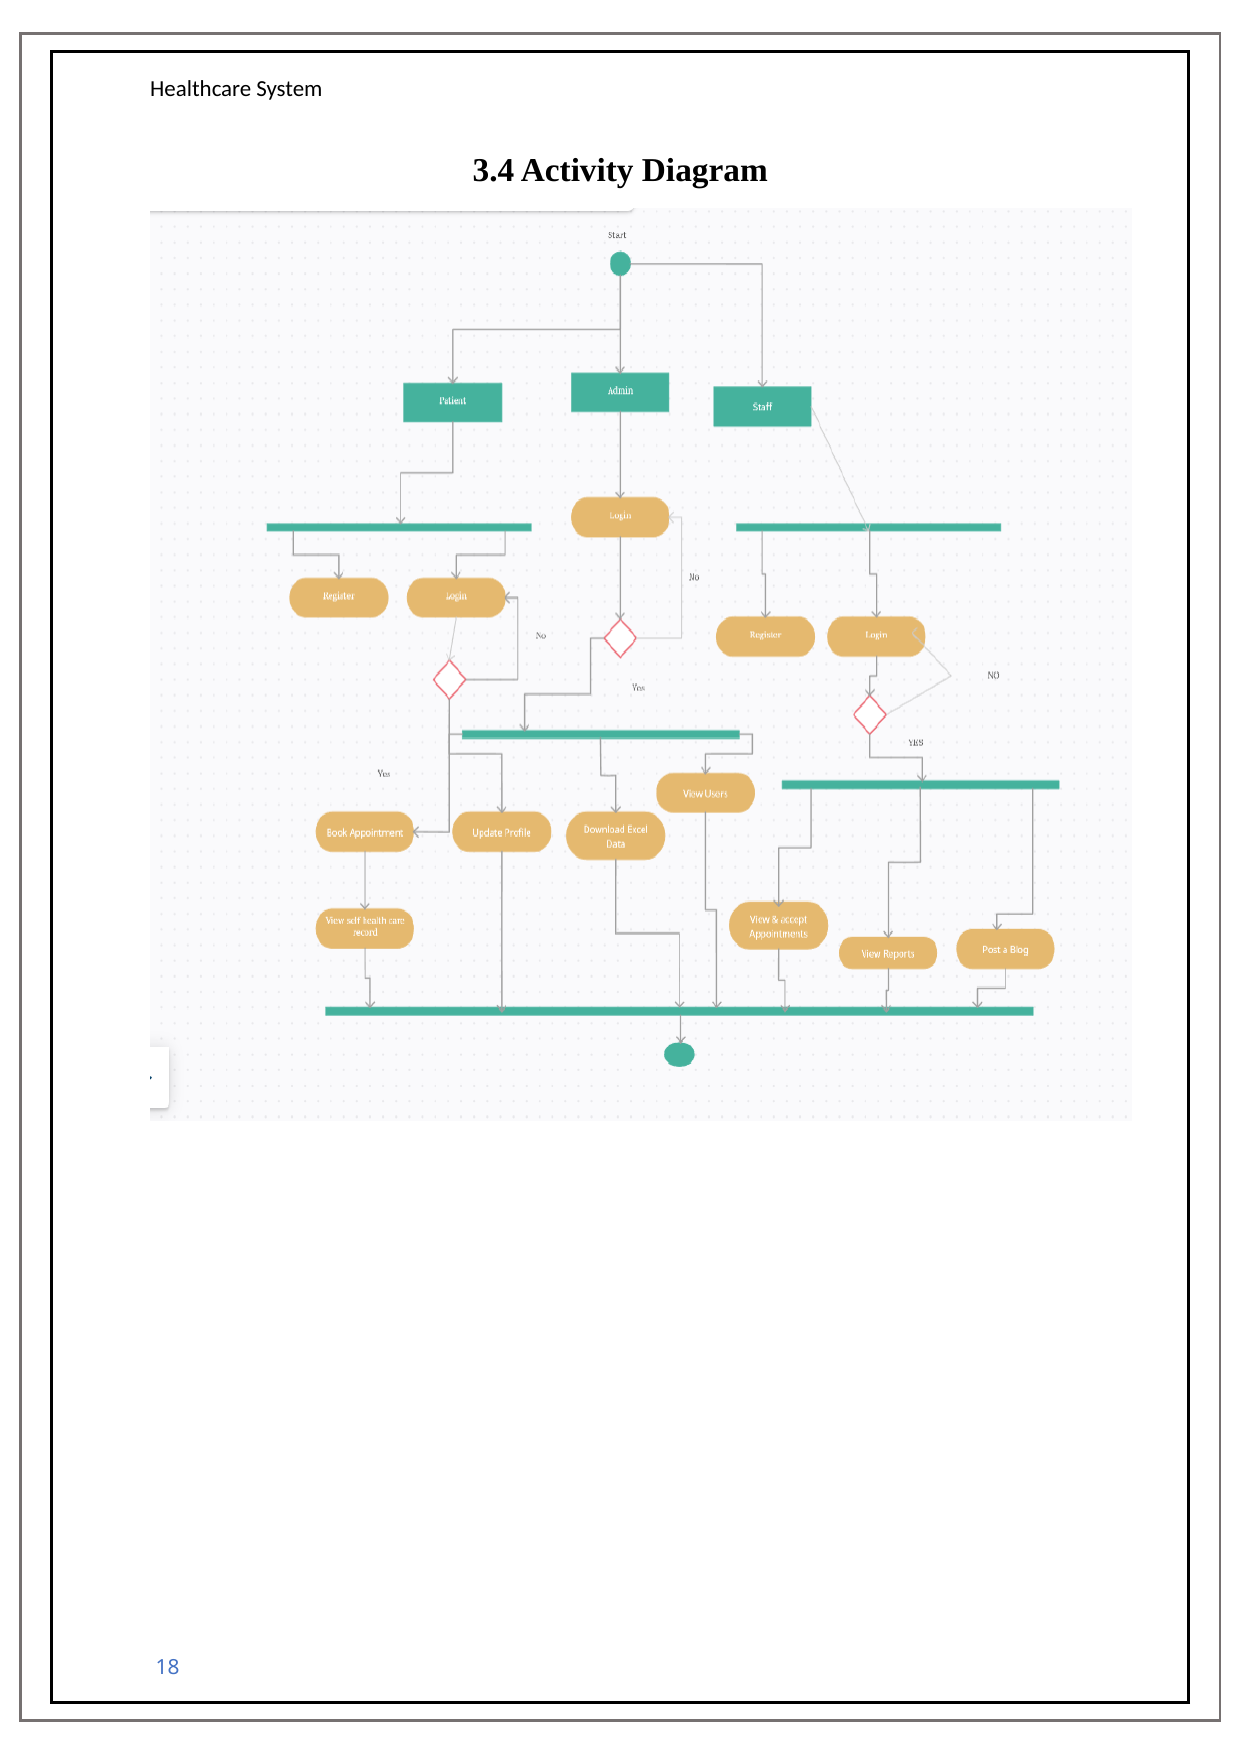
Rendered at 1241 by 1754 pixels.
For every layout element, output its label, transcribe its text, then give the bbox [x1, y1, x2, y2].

text 3.4 Activity Diagram [150, 150, 1090, 188]
picture [150, 208, 1132, 1121]
